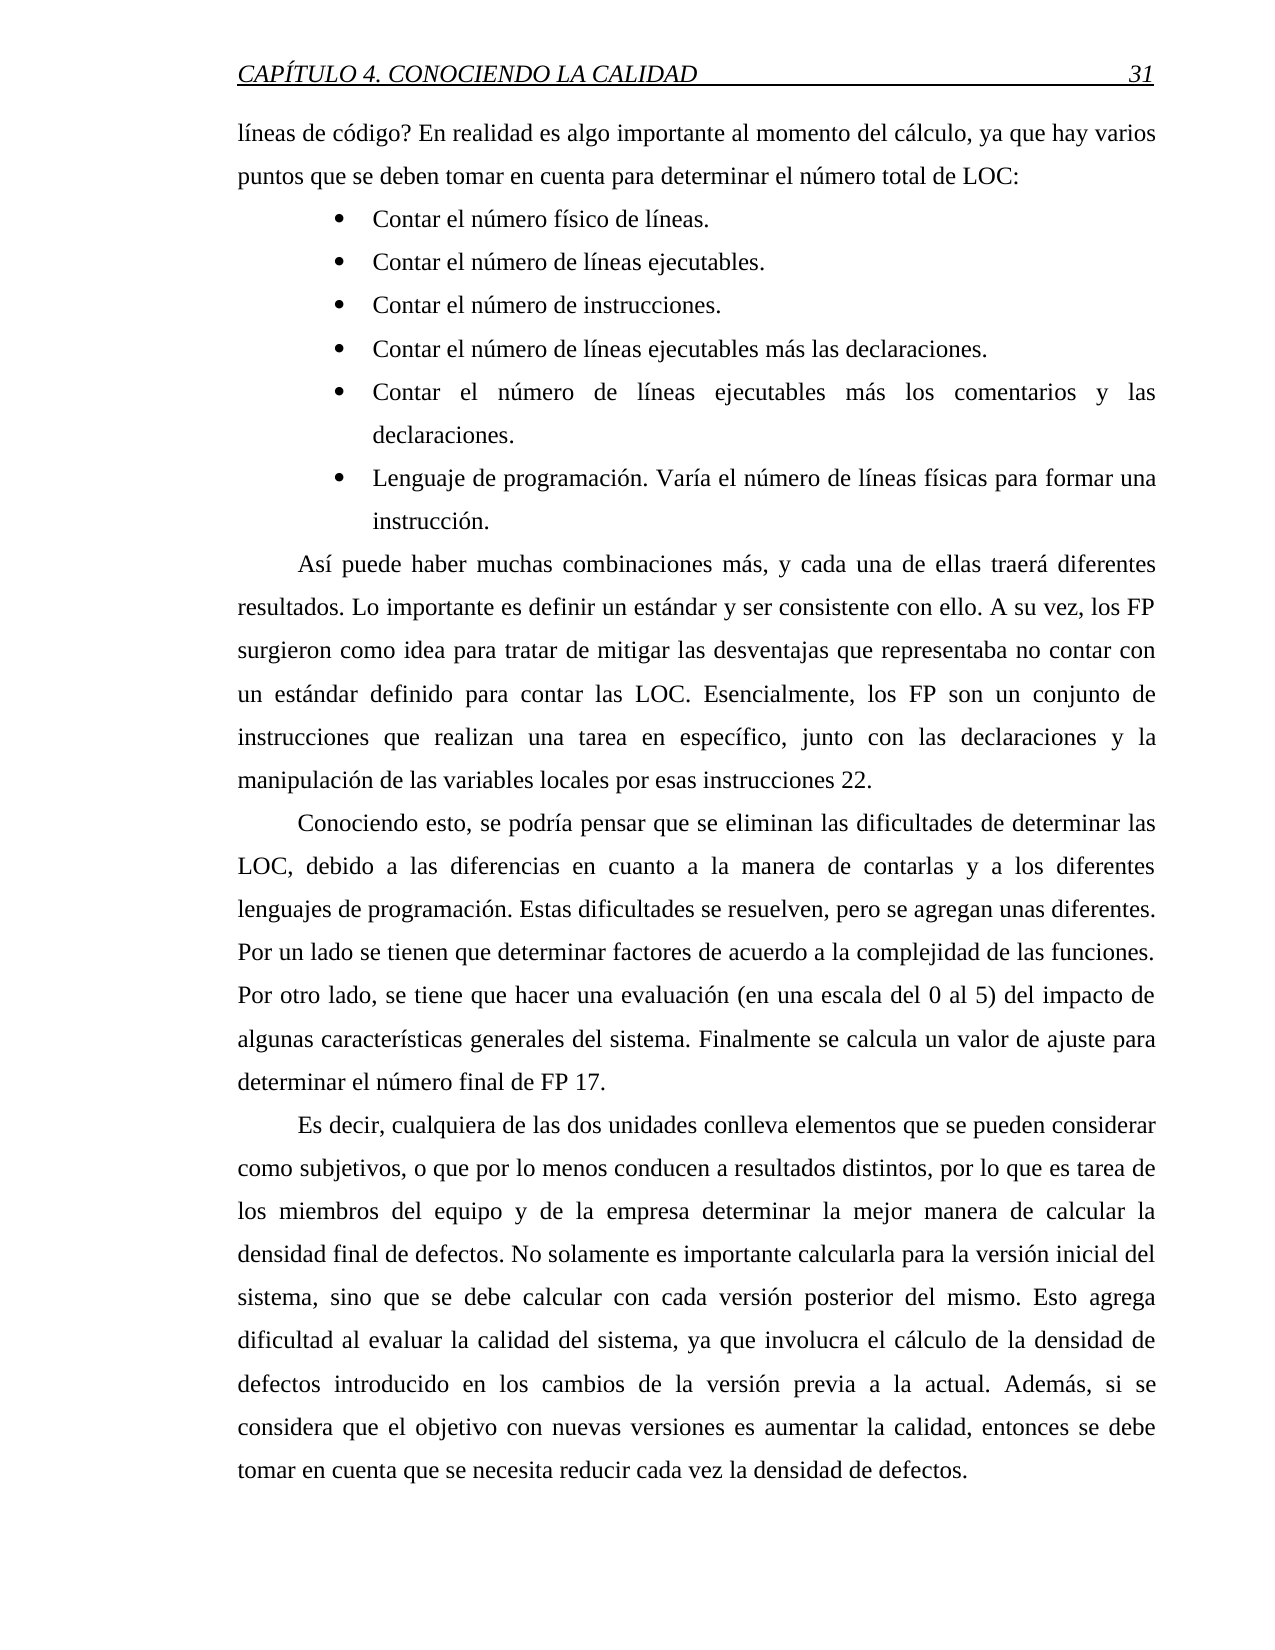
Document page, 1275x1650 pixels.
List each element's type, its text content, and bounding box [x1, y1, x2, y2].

text Así puede haber muchas combinaciones más, y cada una de ellas traerá diferentes resultados. Lo importante es definir un estándar y ser consistente con ello. A su vez, los FP surgieron como idea para tratar de mitigar las desventajas que representaba no contar con un estándar definido para contar las LOC. Esencialmente, los FP son un conjunto de instrucciones que realizan una tarea en específico, junto con las declaraciones y la manipulación de las variables locales por esas instrucciones . [237, 549, 1157, 794]
text Es decir, cualquiera de las dos unidades conlleva elementos que se pueden considerar como subjetivos, o que por lo menos conducen a resultados distintos, por lo que es tarea de los miembros del equipo y de la empresa determinar la mejor manera de calcular la densidad final de defectos. No solamente es importante calcularla para la versión inicial del sistema, sino que se debe calcular con cada versión posterior del mismo. Esto agrega dificultad al evaluar la calidad del sistema, ya que involucra el cálculo de la densidad de defectos introducido en los cambios de la versión previa a la actual. Además, si se considera que el objetivo con nuevas versiones es aumentar la calidad, entonces se debe tomar en cuenta que se necesita reducir cada vez la densidad de defectos. [237, 1110, 1157, 1484]
list Contar el número de líneas ejecutables más los comentarios y las declaraciones. [335, 377, 1157, 449]
list Contar el número de instrucciones. [335, 291, 1157, 319]
list Contar el número de líneas ejecutables. [335, 247, 1157, 276]
text Conociendo esto, se podría pensar que se eliminan las dificultades de determinar las LOC, debido a las diferencias en cuanto a la manera de contarlas y a los diferentes lenguajes de programación. Estas dificultades se resuelven, pero se agregan unas diferentes. Por un lado se tienen que determinar factores de acuerdo a la complejidad de las funciones. Por otro lado, se tiene que hacer una evaluación (en una escala del 0 al 5) del impacto de algunas características generales del sistema. Finalmente se calcula un valor de ajuste para determinar el número final de FP . [237, 808, 1157, 1096]
list Contar el número físico de líneas. [335, 204, 1157, 233]
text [237, 118, 1157, 190]
list Lenguaje de programación. Varía el número de líneas físicas para formar una instrucción. [335, 463, 1157, 535]
list Contar el número de líneas ejecutables más las declaraciones. [335, 334, 1157, 362]
